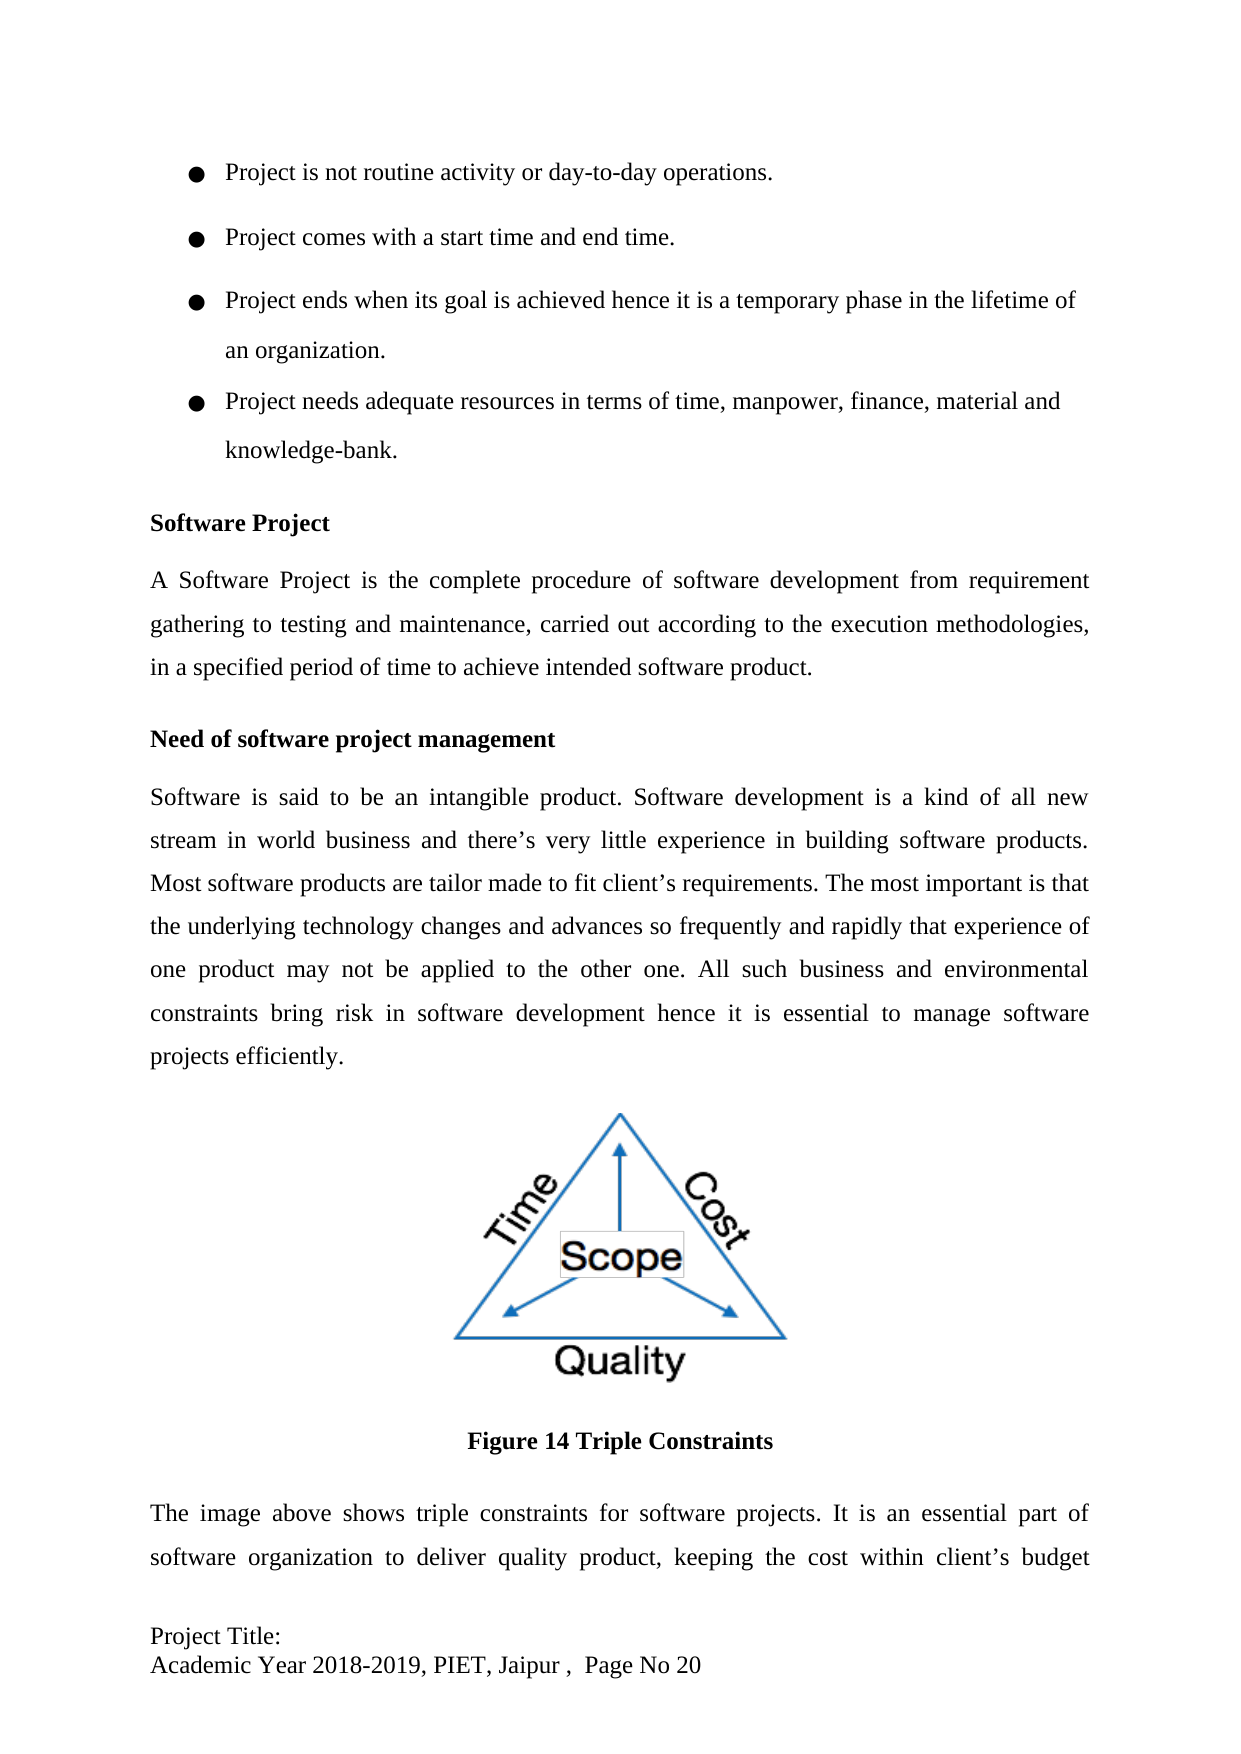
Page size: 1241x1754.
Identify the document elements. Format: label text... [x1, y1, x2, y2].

list Project is not routine activity or day-to-day operations. [187, 150, 1090, 193]
list Project ends when its goal is achieved hence it is a temporary phase in the lifetime of an organization. [187, 278, 1090, 364]
subtitle Need of software project management [150, 724, 1090, 753]
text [150, 1498, 1090, 1570]
subtitle Software Project [150, 508, 1090, 536]
list Project comes with a start time and end time. [187, 214, 1090, 257]
list Project needs adequate resources in terms of time, manpower, finance, material and knowledge-bank. [187, 378, 1090, 464]
picture [451, 1113, 789, 1383]
text A Software Project is the complete procedure of software development from requirement gathering to testing and maintenance, carried out according to the execution methodologies, in a specified period of time to achieve intended software product. [150, 566, 1090, 681]
text Software is said to be an intangible product. Software development is a kind of all new stream in world business and there’s very little experience in building software products. Most software products are tailor made to fit client’s requirements. The most important is that the underlying technology changes and advances so frequently and rapidly that experience of one product may not be applied to the other one. All such business and environmental constraints bring risk in software development hence it is essential to manage software projects efficiently. [150, 782, 1090, 1069]
text Figure 14 Triple Constraints [150, 1426, 1090, 1455]
